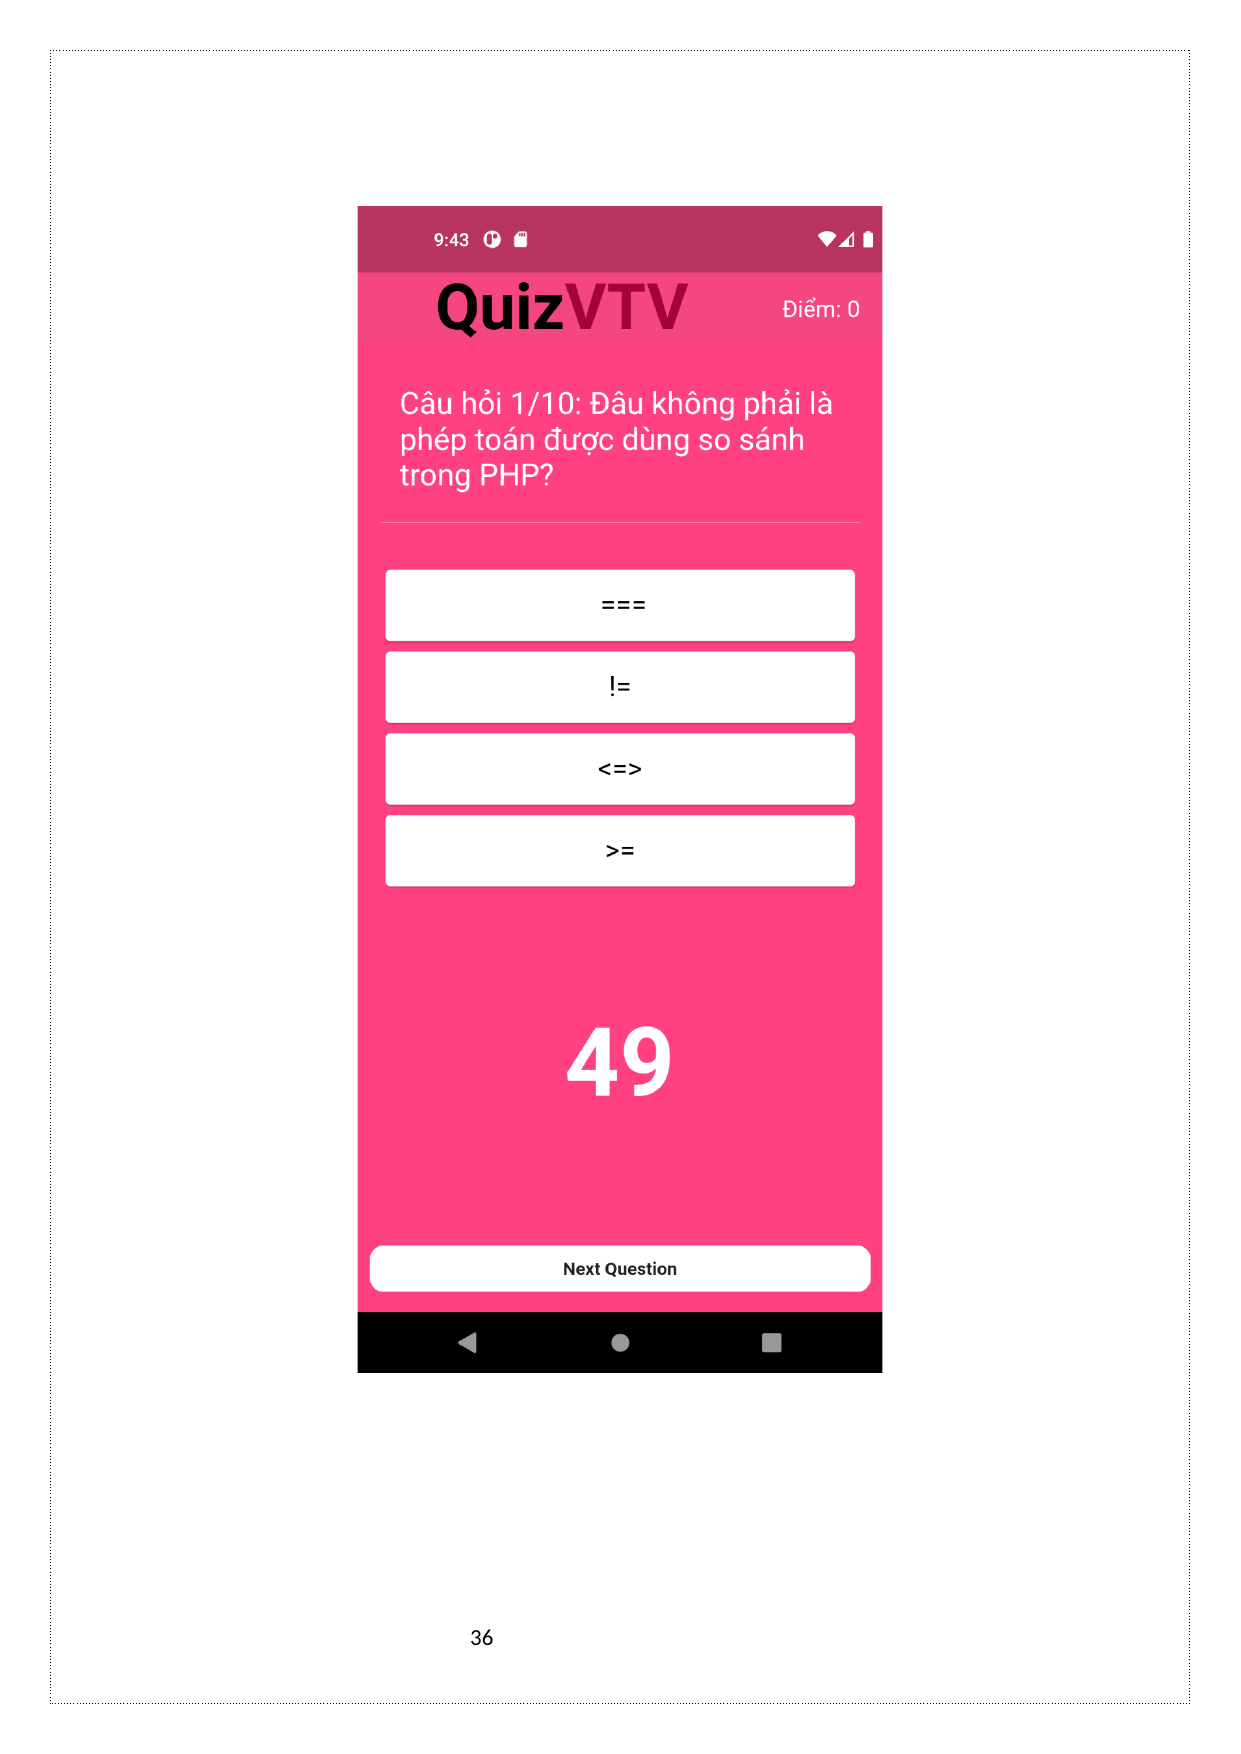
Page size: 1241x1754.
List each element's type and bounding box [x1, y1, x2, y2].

picture [357, 206, 883, 1373]
